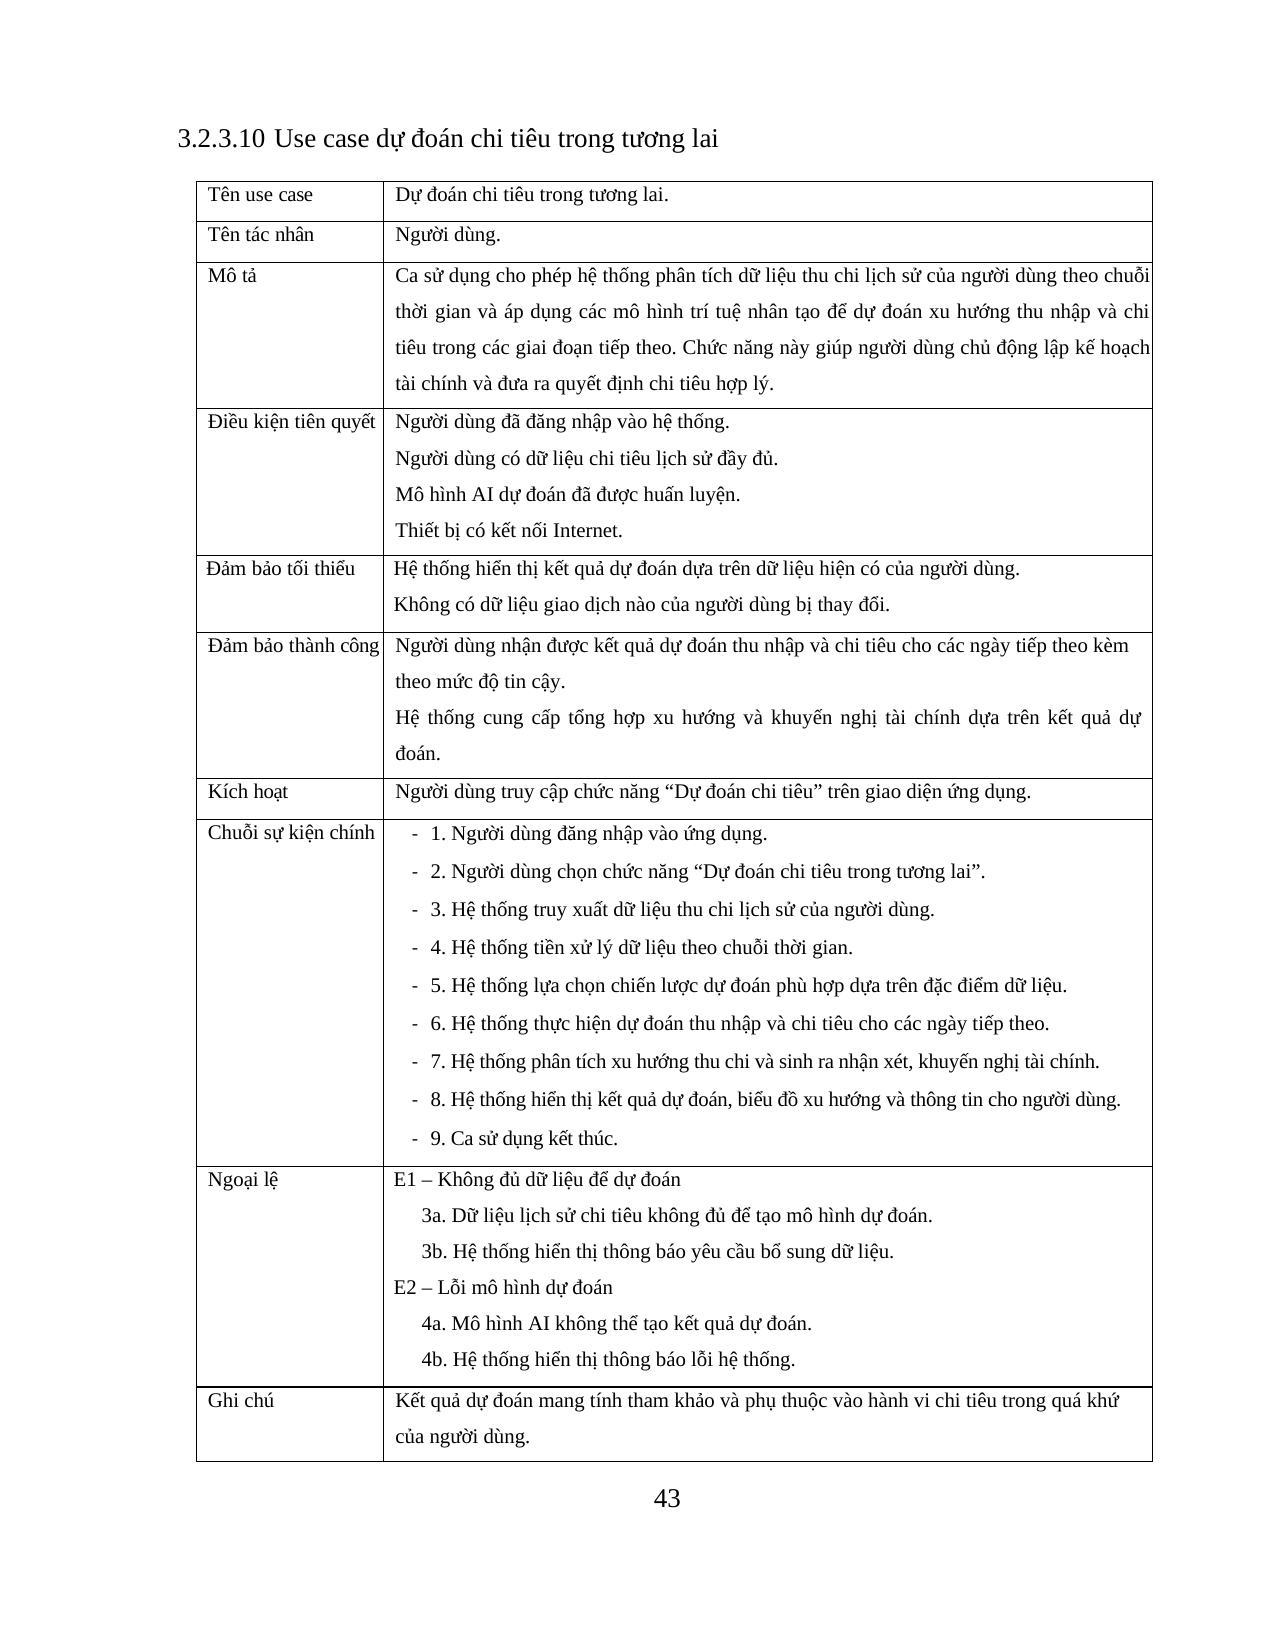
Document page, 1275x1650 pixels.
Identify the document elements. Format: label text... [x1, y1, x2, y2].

table_cell Mô tả [197, 263, 383, 408]
table_cell Người dùng nhận được kết quả dự đoán thu nhập và chi tiêu cho các ngày tiếp theo kèm theo mức độ tin cậy. Hệ thống cung cấp tổng hợp xu hướng và khuyến nghị tài chính dựa trên kết quả dự đoán. [384, 633, 1152, 778]
table_header Tên use case [197, 182, 383, 221]
table_cell Người dùng truy cập chức năng “Dự đoán chi tiêu” trên giao diện ứng dụng. [384, 779, 1152, 819]
table_cell Tên tác nhân [197, 222, 383, 262]
table_cell Điều kiện tiên quyết [197, 409, 383, 555]
table_cell Ca sử dụng cho phép hệ thống phân tích dữ liệu thu chi lịch sử của người dùng theo chuỗi thời gian và áp dụng các mô hình trí tuệ nhân tạo để dự đoán xu hướng thu nhập và chi tiêu trong các giai đoạn tiếp theo. Chức năng này giúp người dùng chủ động lập kế hoạch tài chính và đưa ra quyết định chi tiêu hợp lý. [384, 263, 1152, 408]
table_cell Hệ thống hiển thị kết quả dự đoán dựa trên dữ liệu hiện có của người dùng. Không có dữ liệu giao dịch nào của người dùng bị thay đổi. [384, 556, 1152, 632]
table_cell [384, 1388, 1152, 1461]
table_cell Đảm bảo thành công [197, 633, 383, 778]
table_cell Chuỗi sự kiện chính [197, 820, 383, 1166]
table_cell Người dùng đã đăng nhập vào hệ thống. Người dùng có dữ liệu chi tiêu lịch sử đầy đủ. Mô hình AI dự đoán đã được huấn luyện. Thiết bị có kết nối Internet. [384, 409, 1152, 555]
table_cell Kích hoạt [197, 779, 383, 819]
table_cell Người dùng. [384, 222, 1152, 262]
subtitle Use case dự đoán chi tiêu trong tương lai [177, 122, 1157, 153]
table_cell Ghi chú [197, 1388, 383, 1461]
table_cell Ngoại lệ [197, 1167, 383, 1386]
table_cell Đảm bảo tối thiểu [197, 556, 383, 632]
table_cell 1. Người dùng đăng nhập vào ứng dụng. 2. Người dùng chọn chức năng “Dự đoán chi tiêu trong tương lai”. 3. Hệ thống truy xuất dữ liệu thu chi lịch sử của người dùng. 4. Hệ thống tiền xử lý dữ liệu theo chuỗi thời gian. 5. Hệ thống lựa chọn chiến lược dự đoán phù hợp dựa trên đặc điểm dữ liệu. 6. Hệ thống thực hiện dự đoán thu nhập và chi tiêu cho các ngày tiếp theo. 7. Hệ thống phân tích xu hướng thu chi và sinh ra nhận xét, khuyến nghị tài chính. 8. Hệ thống hiển thị kết quả dự đoán, biểu đồ xu hướng và thông tin cho người dùng. 9. Ca sử dụng kết thúc. [384, 820, 1152, 1166]
table_cell E1 – Không đủ dữ liệu để dự đoán 3a. Dữ liệu lịch sử chi tiêu không đủ để tạo mô hình dự đoán. 3b. Hệ thống hiển thị thông báo yêu cầu bổ sung dữ liệu. E2 – Lỗi mô hình dự đoán 4a. Mô hình AI không thể tạo kết quả dự đoán. 4b. Hệ thống hiển thị thông báo lỗi hệ thống. [384, 1167, 1152, 1386]
table_header Dự đoán chi tiêu trong tương lai. [384, 182, 1152, 221]
